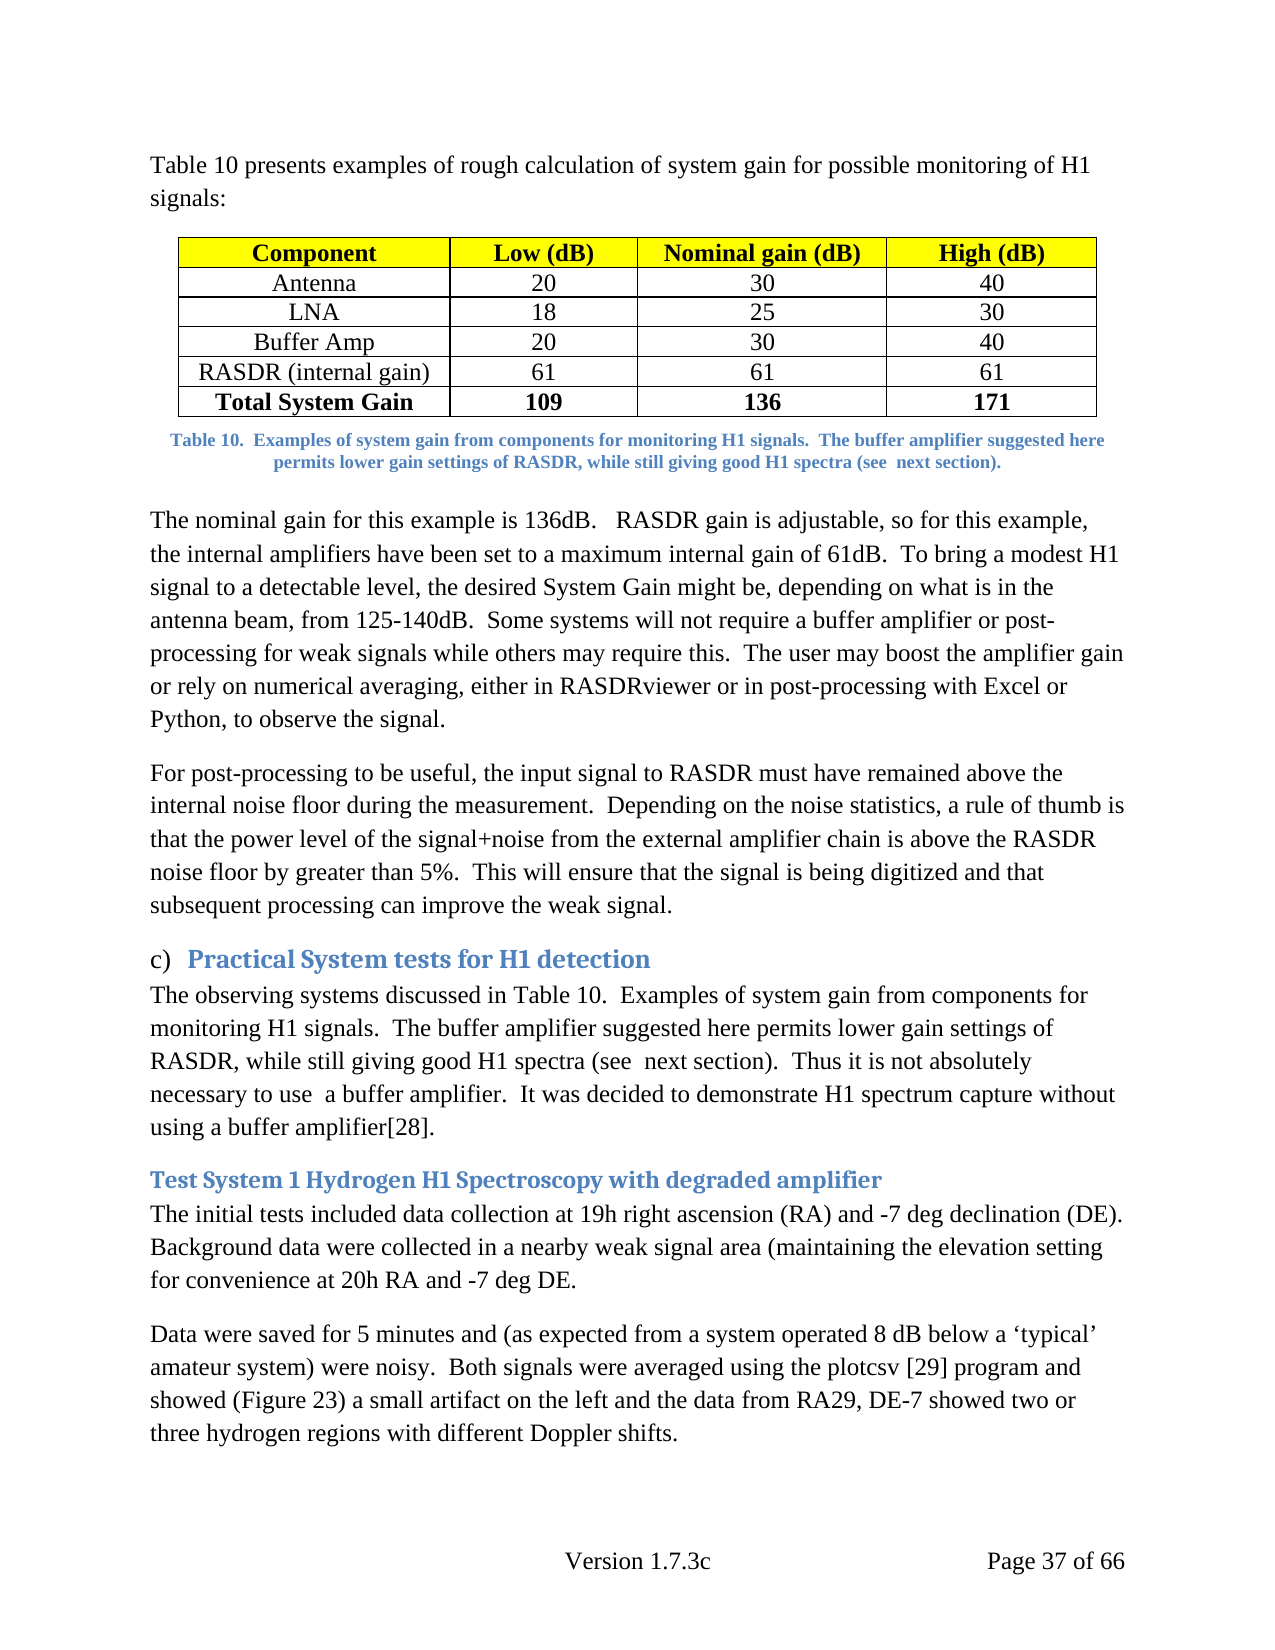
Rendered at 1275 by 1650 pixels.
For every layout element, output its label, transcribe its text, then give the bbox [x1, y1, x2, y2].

text The nominal gain for this example is 136dB. RASDR gain is adjustable, so for this example, the internal amplifiers have been set to a maximum internal gain of 61dB. To bring a modest H1 signal to a detectable level, the desired System Gain might be, depending on what is in the antenna beam, from 125-140dB. Some systems will not require a buffer amplifier or post-processing for weak signals while others may require this. The user may boost the amplifier gain or rely on numerical averaging, either in RASDRviewer or in post-processing with Excel or Python, to observe the signal. [150, 506, 1125, 732]
table_cell 30 [887, 298, 1096, 326]
table_cell 171 [887, 387, 1096, 416]
text For post-processing to be useful, the input signal to RASDR must have remained above the internal noise floor during the measurement. Depending on the noise statistics, a rule of thumb is that the power level of the signal+noise from the external amplifier chain is above the RASDR noise floor by greater than 5%. This will ensure that the signal is being digitized and that subsequent processing can improve the weak signal. [150, 758, 1125, 918]
table_cell Total System Gain [179, 387, 449, 416]
table_cell LNA [179, 298, 449, 326]
table_header Nominal gain (dB) [638, 238, 886, 267]
table_header Low (dB) [451, 238, 637, 267]
table_cell 30 [638, 327, 886, 356]
table_cell 61 [887, 357, 1096, 386]
table_cell 40 [887, 268, 1096, 296]
table_cell Buffer Amp [179, 327, 449, 356]
table_cell 61 [451, 357, 637, 386]
table_cell 25 [638, 298, 886, 326]
subtitle Test System 1 Hydrogen H1 Spectroscopy with degraded amplifier [150, 1166, 1125, 1195]
text The observing systems discussed in Table 10. Examples of system gain from components for monitoring H1 signals. The buffer amplifier suggested here permits lower gain settings of RASDR, while still giving good H1 spectra (see next section). Thus it is not absolutely necessary to use a buffer amplifier. It was decided to demonstrate H1 spectrum capture without using a buffer amplifier. [150, 980, 1125, 1141]
table_cell 20 [451, 268, 637, 296]
table_cell 40 [887, 327, 1096, 356]
text Table 10 presents examples of rough calculation of system gain for possible monitoring of H1 signals: [150, 150, 1125, 212]
table_header High (dB) [887, 238, 1096, 267]
table_cell Antenna [179, 268, 449, 296]
table_cell 30 [638, 268, 886, 296]
table_cell 61 [638, 357, 886, 386]
table_cell 20 [451, 327, 637, 356]
text Data were saved for 5 minutes and (as expected from a system operated 8 dB below a ‘typical’ amateur system) were noisy. Both signals were averaged using the plotcsv program and showed (Figure 23) a small artifact on the left and the data from RA29, DE-7 showed two or three hydrogen regions with different Doppler shifts. [150, 1319, 1125, 1447]
table_header Component [179, 238, 449, 267]
table_cell 109 [451, 387, 637, 416]
text The initial tests included data collection at 19h right ascension (RA) and -7 deg declination (DE). Background data were collected in a nearby weak signal area (maintaining the elevation setting for convenience at 20h RA and -7 deg DE. [150, 1199, 1125, 1294]
table_cell 136 [638, 387, 886, 416]
table_cell 18 [451, 298, 637, 326]
subtitle Practical System tests for H1 detection [150, 943, 1125, 976]
table_cell RASDR (internal gain) [179, 357, 449, 386]
